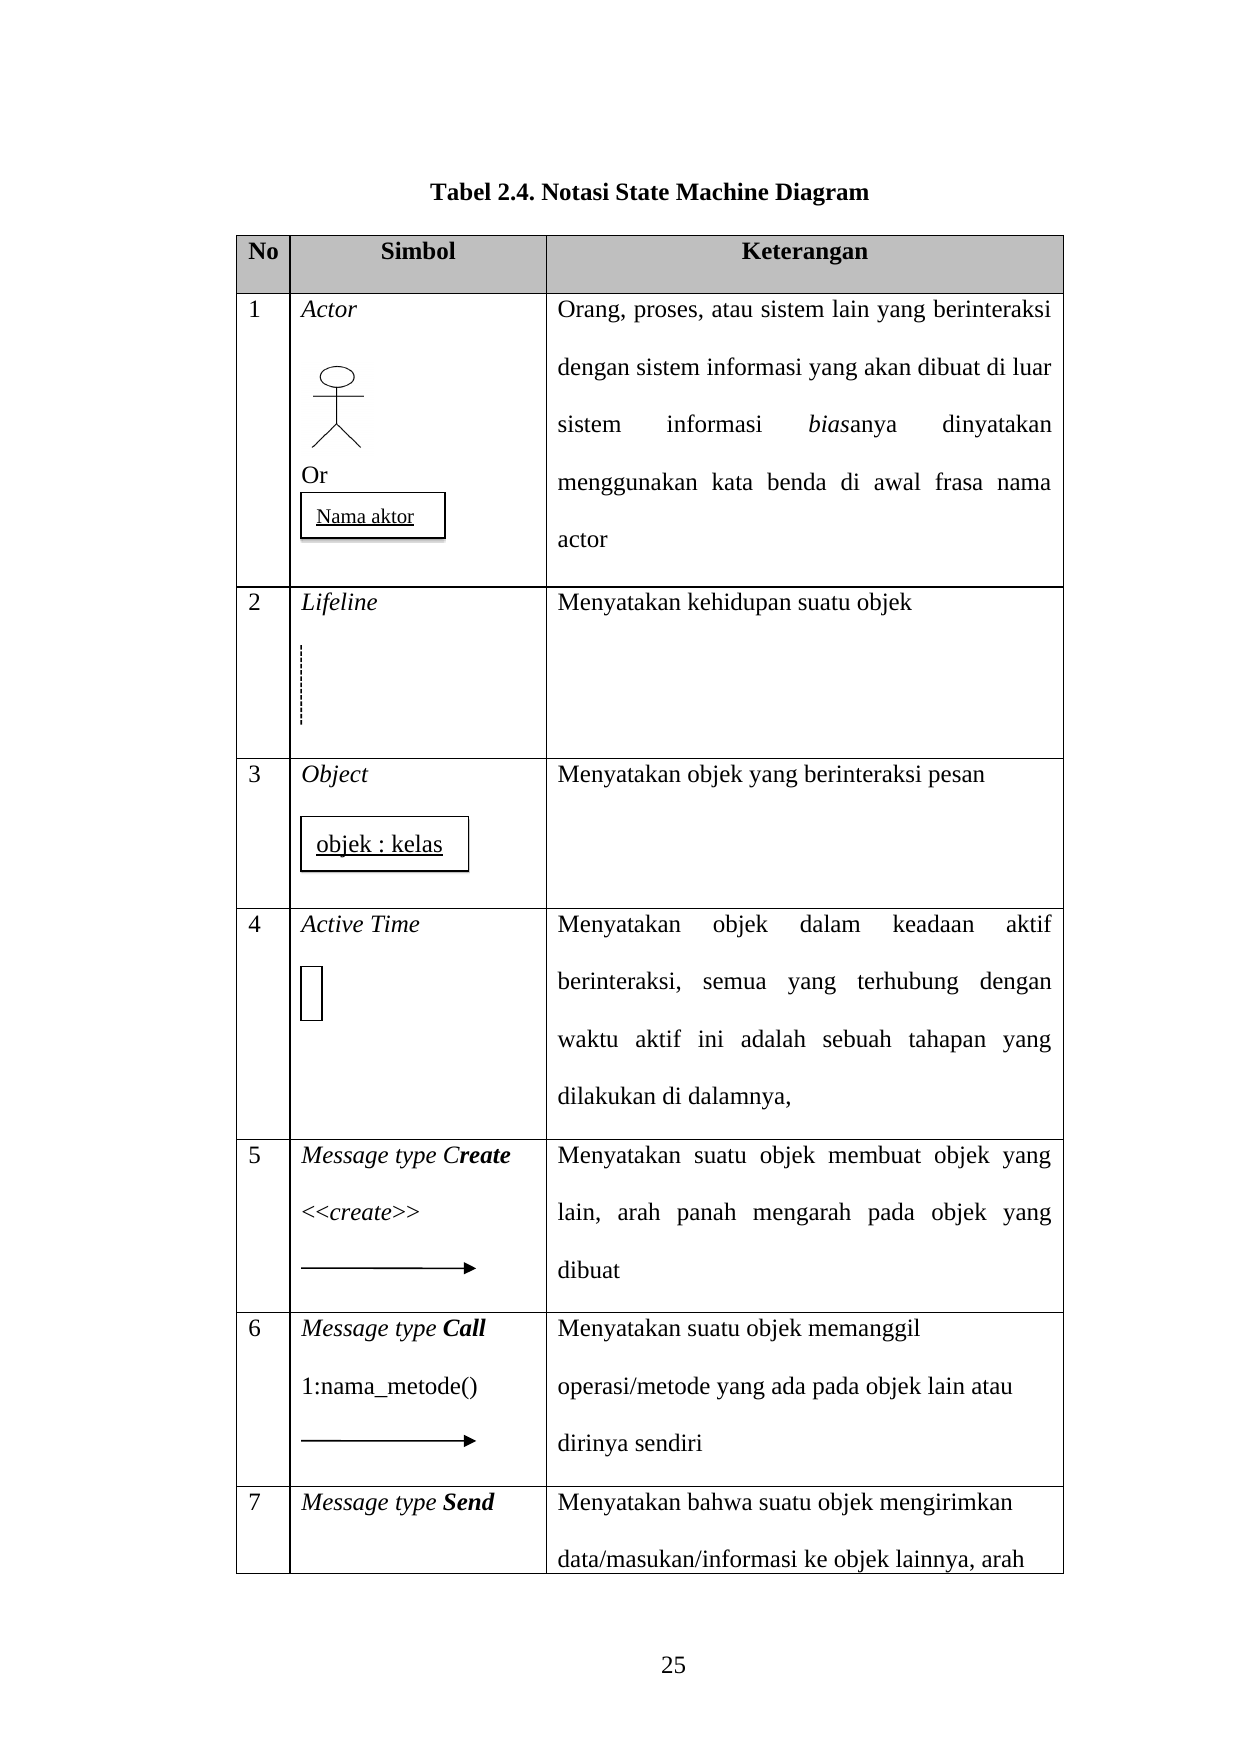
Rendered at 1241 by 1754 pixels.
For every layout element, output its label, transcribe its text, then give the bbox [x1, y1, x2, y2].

table_cell Message type Call 1:nama_metode() [291, 1313, 546, 1486]
table_cell 3 [237, 759, 289, 908]
table_cell Object [291, 759, 546, 908]
table_header Keterangan [547, 236, 1063, 293]
table_cell 6 [237, 1313, 289, 1486]
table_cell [547, 1487, 1063, 1573]
table_cell Menyatakan suatu objek membuat objek yang lain, arah panah mengarah pada objek yang dibuat [547, 1140, 1063, 1312]
table_cell Menyatakan objek yang berinteraksi pesan [547, 759, 1063, 908]
table_cell Lifeline [291, 588, 546, 758]
table_cell 4 [237, 909, 289, 1139]
table_header Simbol [291, 236, 546, 293]
table_cell Menyatakan kehidupan suatu objek [547, 588, 1063, 758]
text Tabel 2.4. Notasi State Machine Diagram [236, 177, 1063, 206]
table_cell 1 [237, 294, 289, 586]
table_cell Message type Create <<create>> [291, 1140, 546, 1312]
table_cell Menyatakan objek dalam keadaan aktif berinteraksi, semua yang terhubung dengan waktu aktif ini adalah sebuah tahapan yang dilakukan di dalamnya, [547, 909, 1063, 1139]
table_cell Actor Or [291, 294, 546, 586]
table_cell Orang, proses, atau sistem lain yang berinteraksi dengan sistem informasi yang akan dibuat di luar sistem informasi biasanya dinyatakan menggunakan kata benda di awal frasa nama actor [547, 294, 1063, 586]
picture [301, 360, 375, 456]
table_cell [291, 1487, 546, 1573]
table_cell Active Time [291, 909, 546, 1139]
table_cell 5 [237, 1140, 289, 1312]
table_cell Menyatakan suatu objek memanggil operasi/metode yang ada pada objek lain atau dirinya sendiri [547, 1313, 1063, 1486]
table_cell 7 [237, 1487, 289, 1573]
table_cell 2 [237, 588, 289, 758]
table_header No [237, 236, 289, 293]
